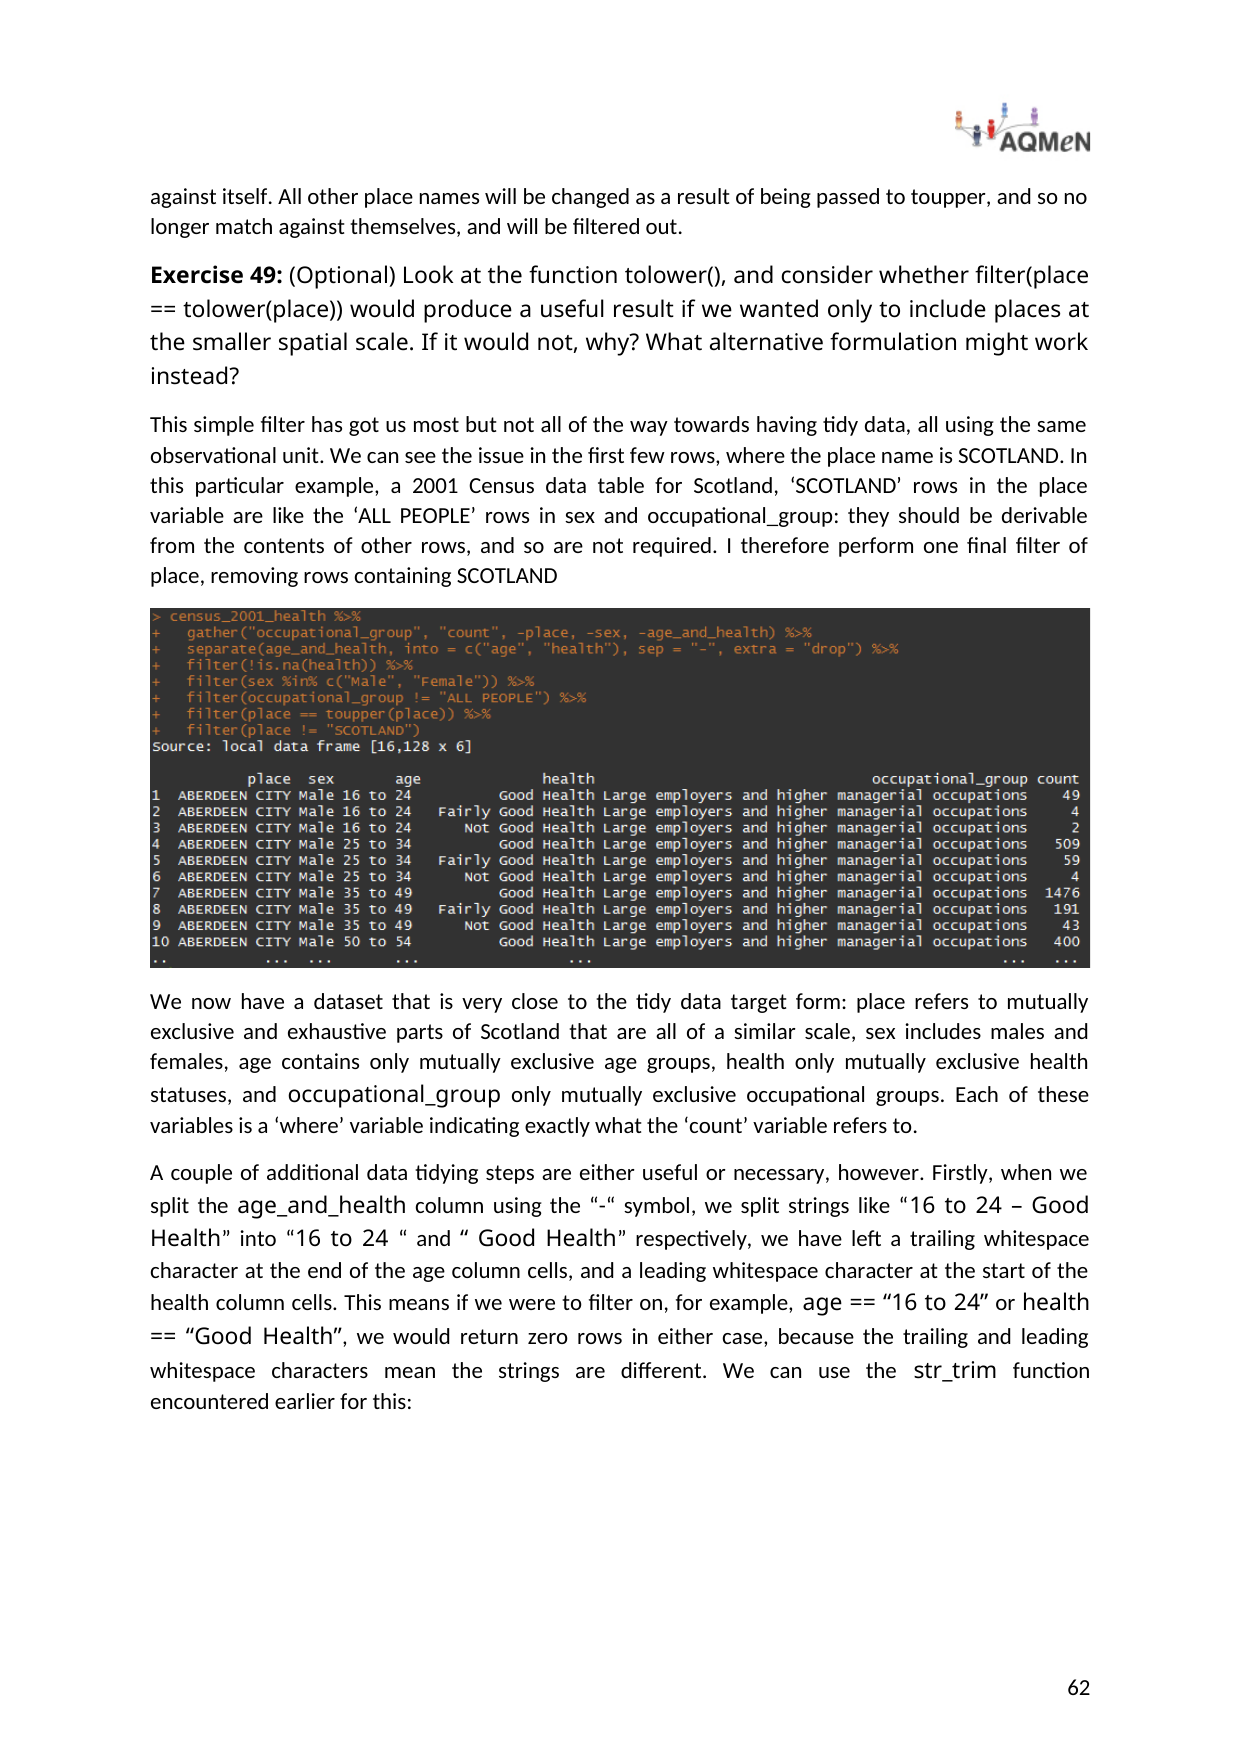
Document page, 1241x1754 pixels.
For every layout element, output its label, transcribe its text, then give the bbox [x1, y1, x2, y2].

picture [150, 608, 1091, 968]
picture [955, 73, 1091, 182]
text This simple filter has got us most but not all of the way towards having tidy data, all using the same observational unit. We can see the issue in the first few rows, where the place name is SCOTLAND. In this particular example, a 2001 Census data table for Scotland, ‘SCOTLAND’ rows in the place variable are like the ‘ALL PEOPLE’ rows in sex and occupational_group: they should be derivable from the contents of other rows, and so are not required. I therefore perform one final filter of place, removing rows containing SCOTLAND [150, 411, 1090, 589]
text Exercise 49: (Optional) Look at the function tolower(), and consider whether filter(place == tolower(place)) would produce a useful result if we wanted only to include places at the smaller spatial scale. If it would not, why? What alternative formulation might work instead? [150, 259, 1090, 391]
text A couple of additional data tidying steps are either useful or necessary, however. Firstly, when we split the age_and_health column using the “-“ symbol, we split strings like “16 to 24 – Good Health” into “16 to 24 “ and “ Good Health” respectively, we have left a trailing whitespace character at the end of the age column cells, and a leading whitespace character at the start of the health column cells. This means if we were to filter on, for example, age == “16 to 24” or health == “Good Health”, we would return zero rows in either case, because the trailing and leading whitespace characters mean the strings are different. We can use the str_trim function encountered earlier for this: [150, 1158, 1090, 1415]
text We now have a dataset that is very close to the tidy data target form: place refers to mutually exclusive and exhaustive parts of Scotland that are all of a similar scale, sex includes males and females, age contains only mutually exclusive age groups, health only mutually exclusive health statuses, and occupational_group only mutually exclusive occupational groups. Each of these variables is a ‘where’ variable indicating exactly what the ‘count’ variable refers to. [150, 987, 1090, 1139]
